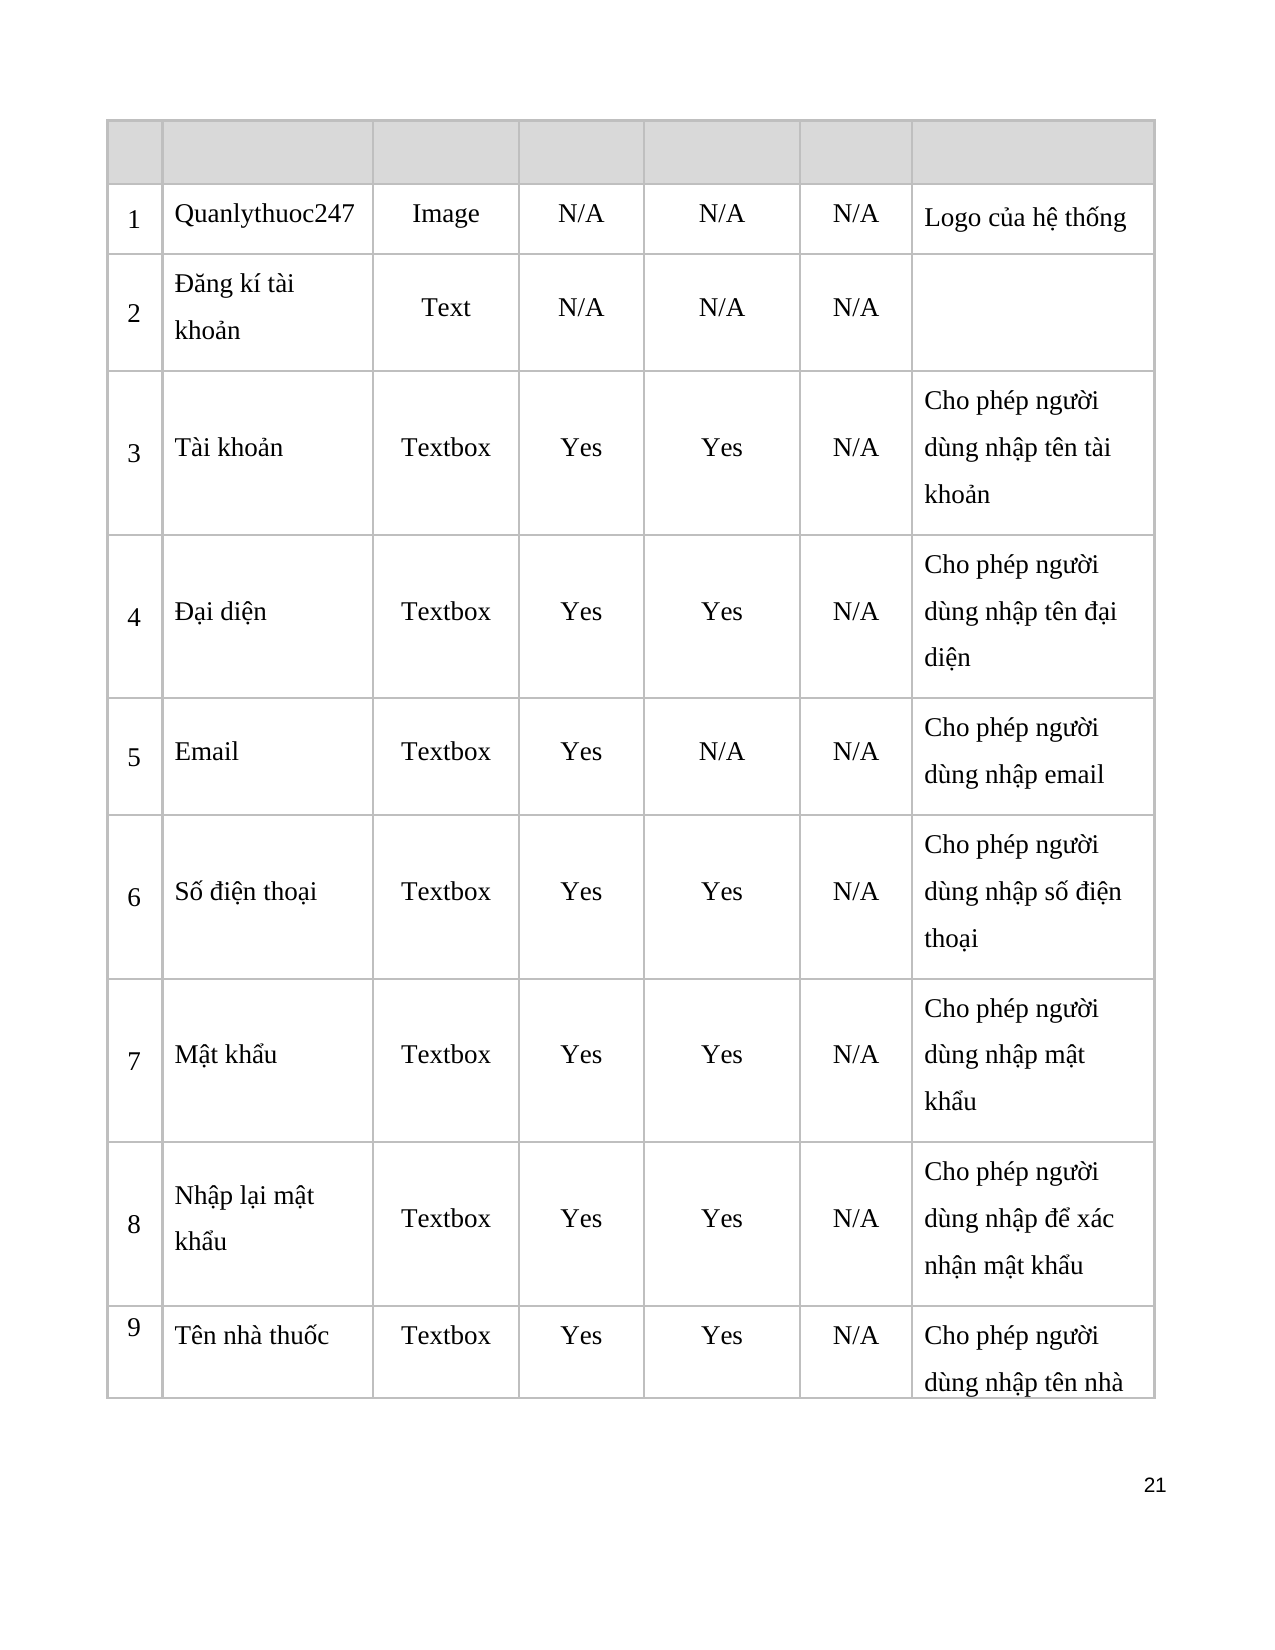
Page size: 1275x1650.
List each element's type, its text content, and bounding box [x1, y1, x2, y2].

table_cell Yes [520, 1143, 643, 1304]
table_cell 6 [109, 816, 161, 977]
table_cell Yes [520, 980, 643, 1141]
table_cell 1 [109, 185, 161, 253]
table_cell Nhập lại mật khẩu [164, 1143, 372, 1304]
table_cell Textbox [374, 980, 518, 1141]
table_cell N/A [801, 185, 911, 253]
table_header # [109, 122, 161, 183]
table_cell Textbox [374, 372, 518, 533]
table_cell Cho phép người dùng nhập mật khẩu [913, 980, 1153, 1141]
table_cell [913, 1307, 1153, 1397]
table_cell Quanlythuoc247 [164, 185, 372, 253]
table_cell Tên nhà thuốc [164, 1307, 372, 1397]
table_cell Cho phép người dùng nhập tên đại diện [913, 536, 1153, 697]
table_cell Yes [645, 536, 799, 697]
table_cell N/A [801, 1307, 911, 1397]
table_cell 2 [109, 255, 161, 370]
table_cell Cho phép người dùng nhập để xác nhận mật khẩu [913, 1143, 1153, 1304]
table_cell 7 [109, 980, 161, 1141]
table_cell Yes [645, 1143, 799, 1304]
table_cell N/A [801, 816, 911, 977]
table_cell Textbox [374, 536, 518, 697]
table_cell Email [164, 699, 372, 814]
table_cell N/A [801, 699, 911, 814]
table_cell N/A [520, 185, 643, 253]
table_cell Yes [645, 816, 799, 977]
table_cell 8 [109, 1143, 161, 1304]
table_cell [913, 255, 1153, 370]
table_cell Đại diện [164, 536, 372, 697]
table_cell Yes [520, 372, 643, 533]
table_cell Textbox [374, 816, 518, 977]
table_cell 9 [109, 1307, 161, 1397]
table_cell Mật khẩu [164, 980, 372, 1141]
table_cell Textbox [374, 1143, 518, 1304]
table_cell Text [374, 255, 518, 370]
table_cell Yes [645, 372, 799, 533]
table_cell Tài khoản [164, 372, 372, 533]
table_cell 5 [109, 699, 161, 814]
table_cell Đăng kí tài khoản [164, 255, 372, 370]
table_cell Cho phép người dùng nhập số điện thoại [913, 816, 1153, 977]
table_cell Cho phép người dùng nhập tên tài khoản [913, 372, 1153, 533]
table_cell Textbox [374, 1307, 518, 1397]
table_header Editable [520, 122, 643, 183]
table_cell N/A [801, 1143, 911, 1304]
table_header Type [374, 122, 518, 183]
table_cell Logo của hệ thống [913, 185, 1153, 253]
table_cell Image [374, 185, 518, 253]
table_header Default [801, 122, 911, 183]
table_cell N/A [645, 699, 799, 814]
table_header Mandatory [645, 122, 799, 183]
table_cell 3 [109, 372, 161, 533]
table_cell 4 [109, 536, 161, 697]
table_cell Yes [520, 536, 643, 697]
table_cell N/A [801, 255, 911, 370]
table_cell N/A [801, 372, 911, 533]
table_cell Textbox [374, 699, 518, 814]
table_cell N/A [645, 185, 799, 253]
table_cell Yes [520, 1307, 643, 1397]
table_header Component [164, 122, 372, 183]
table_cell N/A [801, 536, 911, 697]
table_cell Cho phép người dùng nhập email [913, 699, 1153, 814]
table_cell Yes [520, 699, 643, 814]
table_cell Yes [645, 980, 799, 1141]
table_cell Yes [645, 1307, 799, 1397]
table_cell N/A [520, 255, 643, 370]
table_cell Số điện thoại [164, 816, 372, 977]
table_cell Yes [520, 816, 643, 977]
table_header Description [913, 122, 1153, 183]
table_cell N/A [645, 255, 799, 370]
table_cell N/A [801, 980, 911, 1141]
